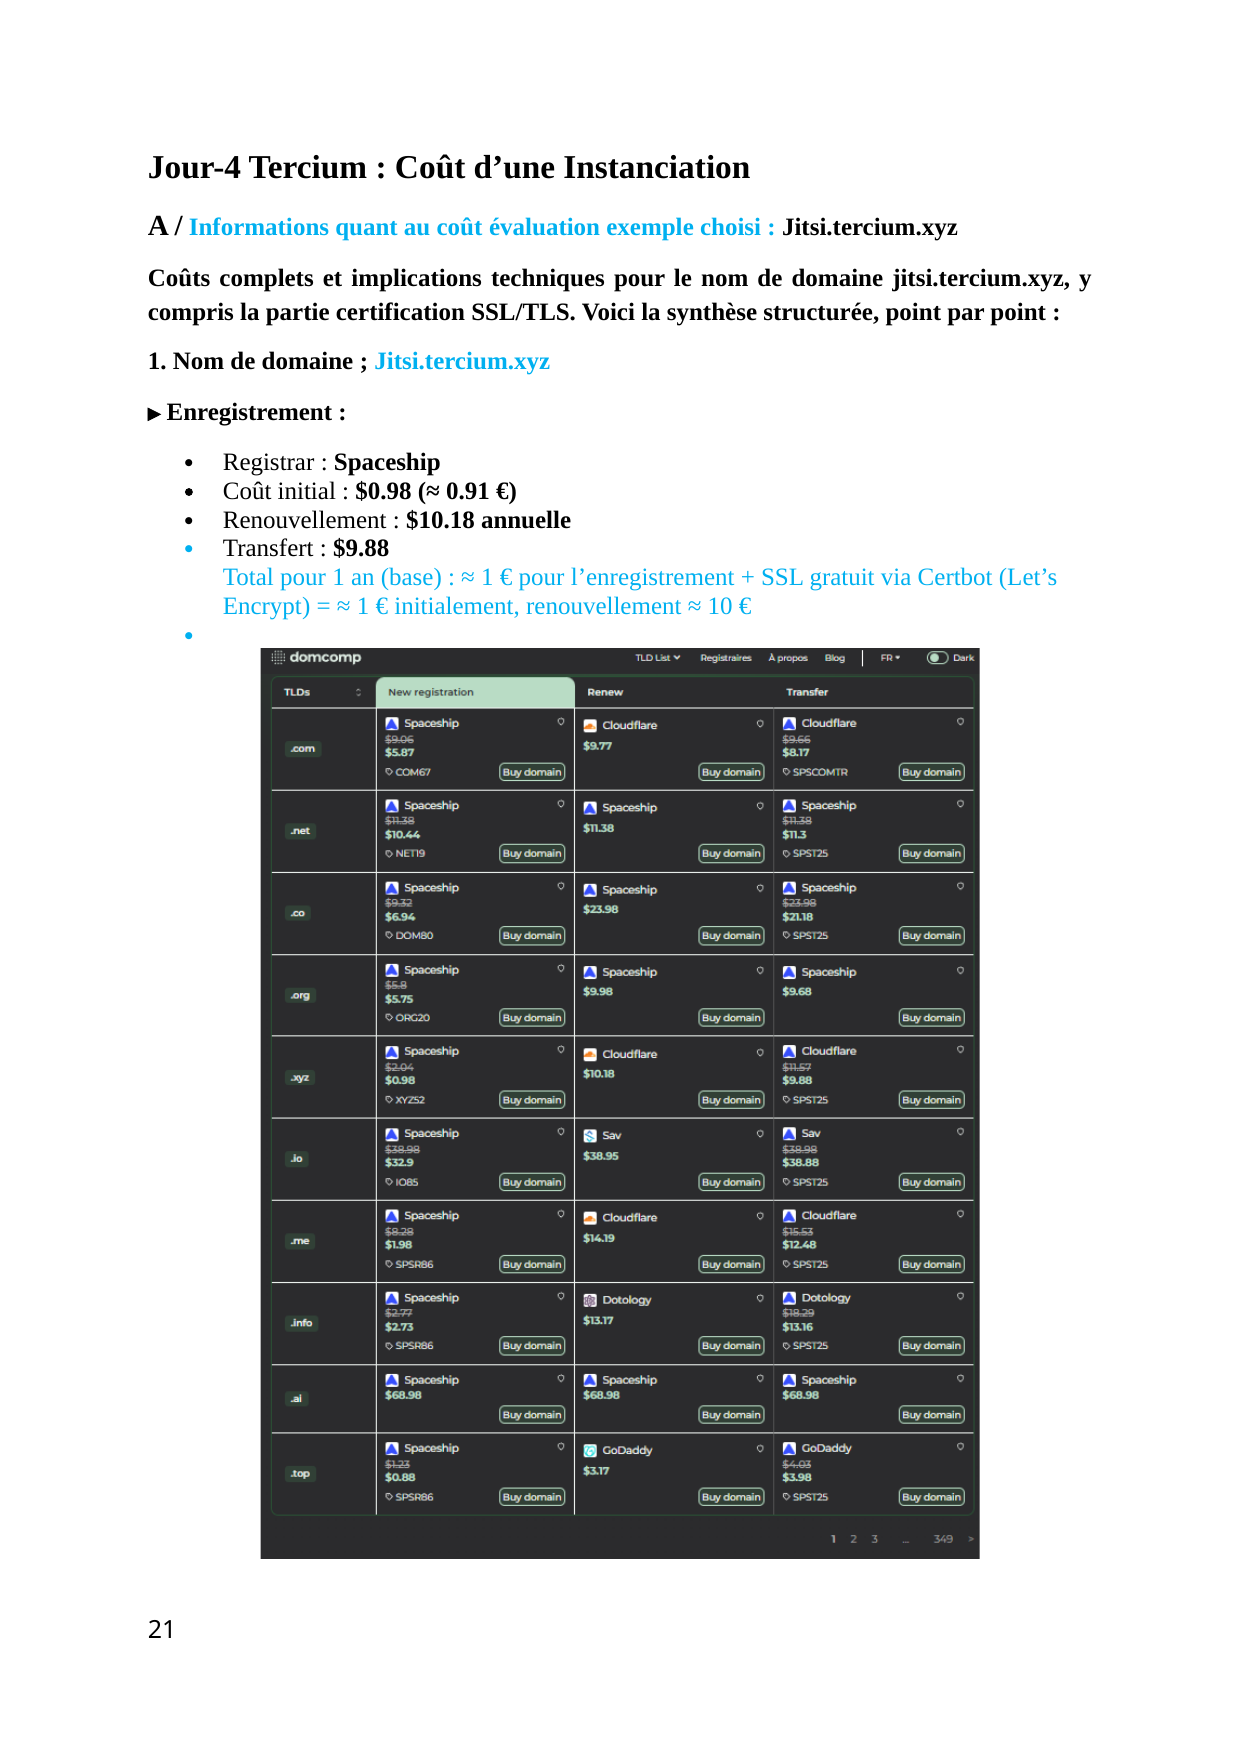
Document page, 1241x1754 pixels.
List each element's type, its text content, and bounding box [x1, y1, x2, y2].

text ▸ Enregistrement : [148, 396, 1093, 426]
picture [260, 648, 980, 1559]
text 1. Nom de domaine ; Jitsi.tercium.xyz [148, 346, 1093, 375]
text Jour-4 Tercium : Coût d’une Instanciation [148, 148, 1093, 186]
text Coûts complets et implications techniques pour le nom de domaine jitsi.tercium.xyz, y compris la partie certification SSL/TLS. Voici la synthèse structurée, point par point : [148, 263, 1093, 325]
list Transfert : $9.88 Total pour 1 an (base) : ≈ 1 € pour l’enregistrement + SSL gratuit via Certbot (Let’s Encrypt) = ≈ 1 € initialement, renouvellement ≈ 10 € [185, 533, 1093, 620]
list Coût initial : $0.98 (≈ 0.91 €) [185, 476, 1093, 505]
text A / Informations quant au coût évaluation exemple choisi : Jitsi.tercium.xyz [148, 208, 1093, 242]
list Renouvellement : $10.18 annuelle [185, 505, 1093, 533]
list Registrar : Spaceship [185, 447, 1093, 476]
